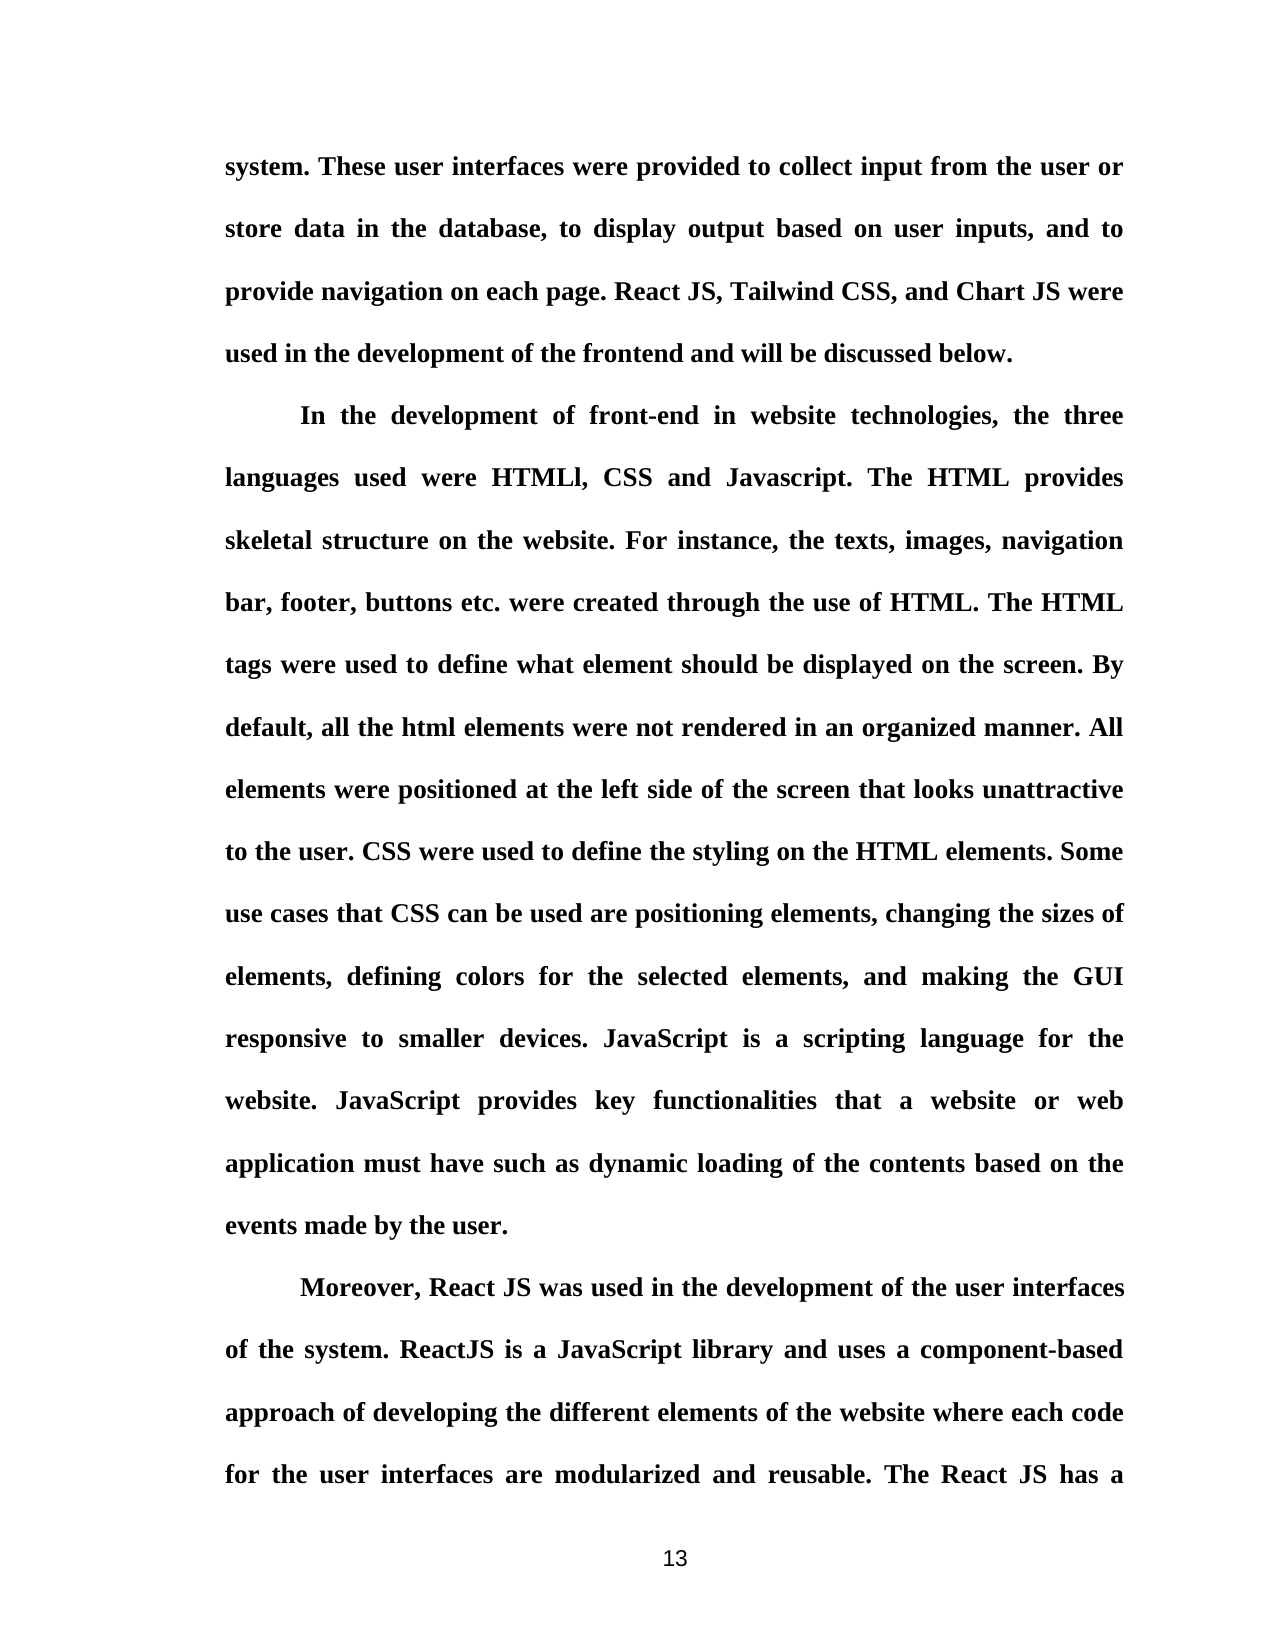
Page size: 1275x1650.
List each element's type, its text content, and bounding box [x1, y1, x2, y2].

text In the development of front-end in website technologies, the three languages used were HTMLl, CSS and Javascript. The HTML provides skeletal structure on the website. For instance, the texts, images, navigation bar, footer, buttons etc. were created through the use of HTML. The HTML tags were used to define what element should be displayed on the screen. By default, all the html elements were not rendered in an organized manner. All elements were positioned at the left side of the screen that looks unattractive to the user. CSS were used to define the styling on the HTML elements. Some use cases that CSS can be used are positioning elements, changing the sizes of elements, defining colors for the selected elements, and making the GUI responsive to smaller devices. JavaScript is a scripting language for the website. JavaScript provides key functionalities that a website or web application must have such as dynamic loading of the contents based on the events made by the user. [225, 399, 1125, 1240]
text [225, 150, 1125, 368]
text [225, 1271, 1125, 1489]
